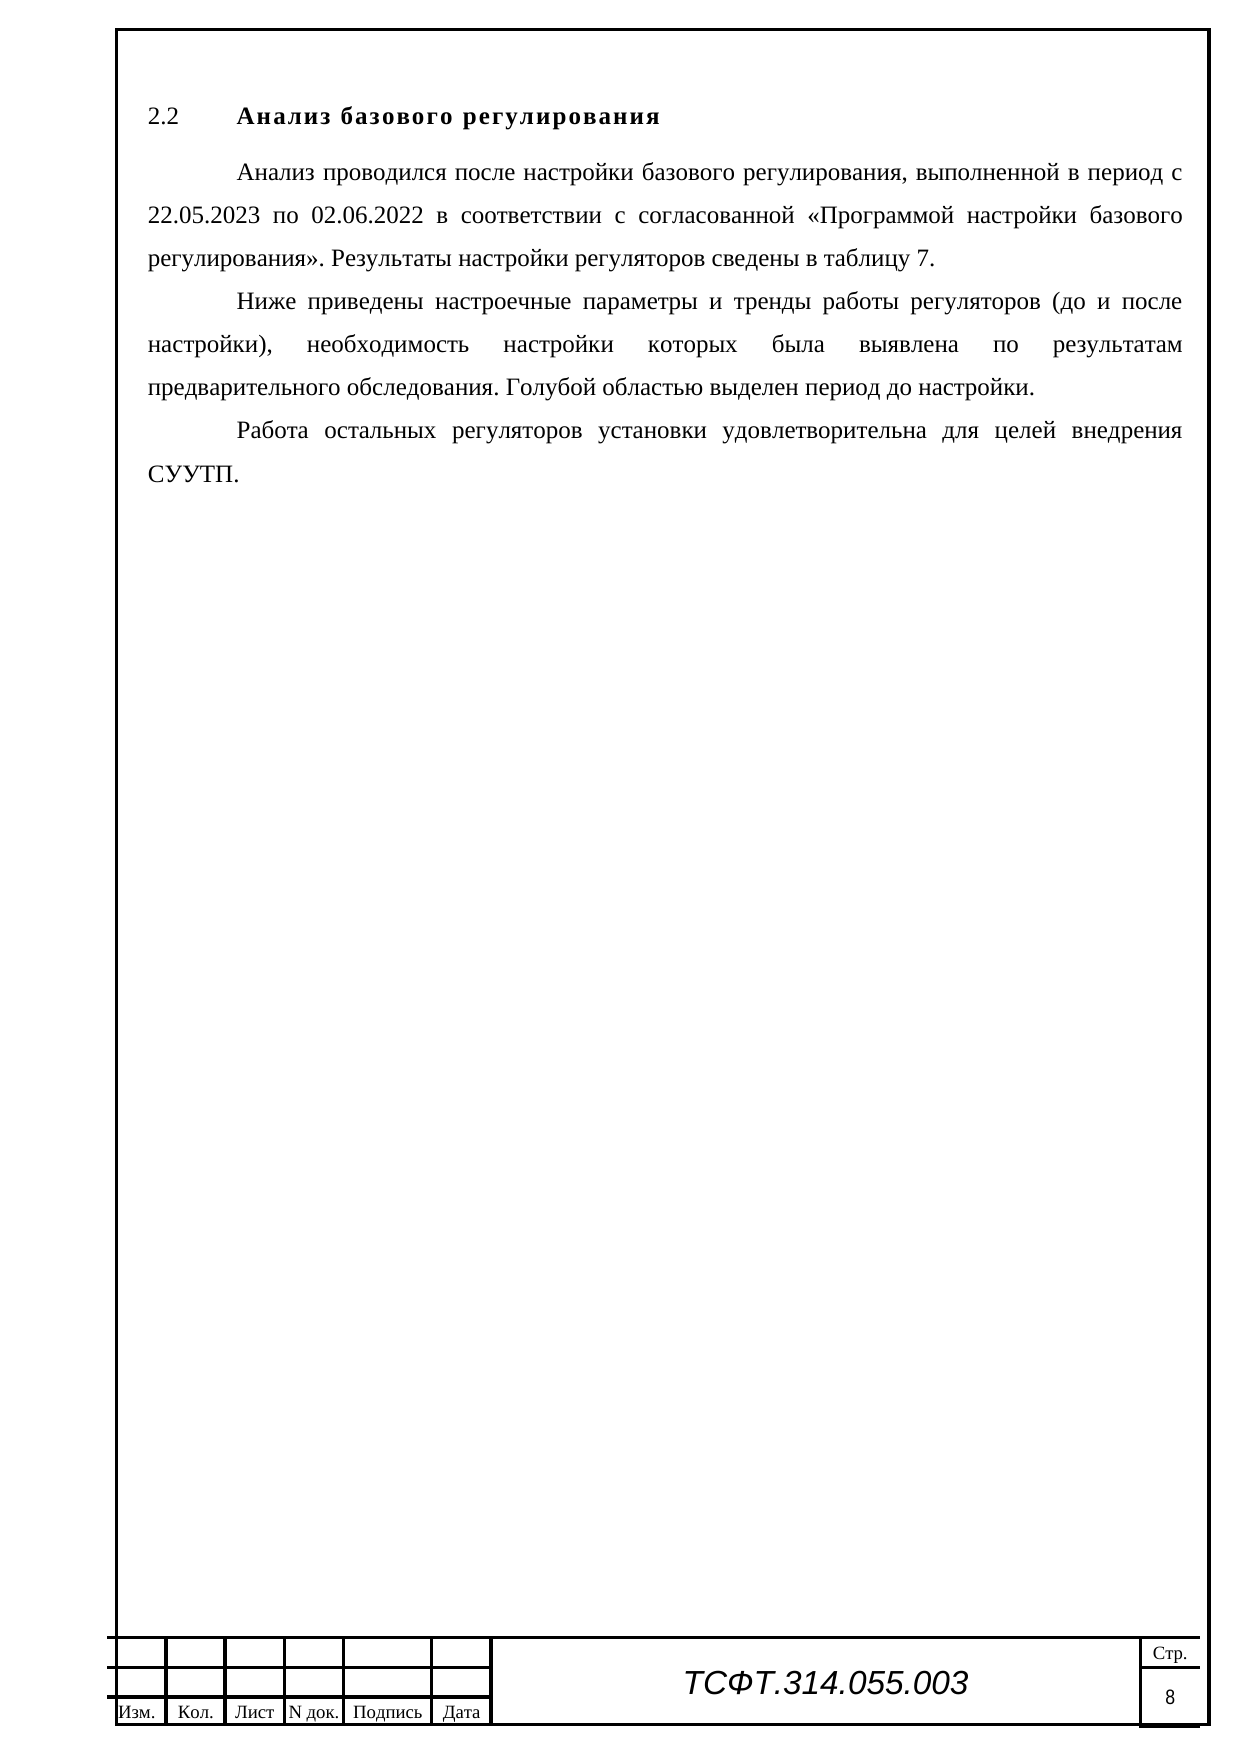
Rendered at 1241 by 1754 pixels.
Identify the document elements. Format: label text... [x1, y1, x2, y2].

text Работа остальных регуляторов установки удовлетворительна для целей внедрения СУУТП. [148, 416, 1183, 487]
text Ниже приведены настроечные параметры и тренды работы регуляторов (до и после настройки), необходимость настройки которых была выявлена по результатам предварительного обследования. Голубой областью выделен период до настройки. [148, 286, 1183, 401]
text Анализ проводился после настройки базового регулирования, выполненной в период с 22.05.2023 по 02.06.2022 в соответствии с согласованной «Программой настройки базового регулирования». Результаты настройки регуляторов сведены в таблицу 7. [148, 157, 1183, 272]
subtitle Анализ базового регулирования [148, 101, 1181, 130]
